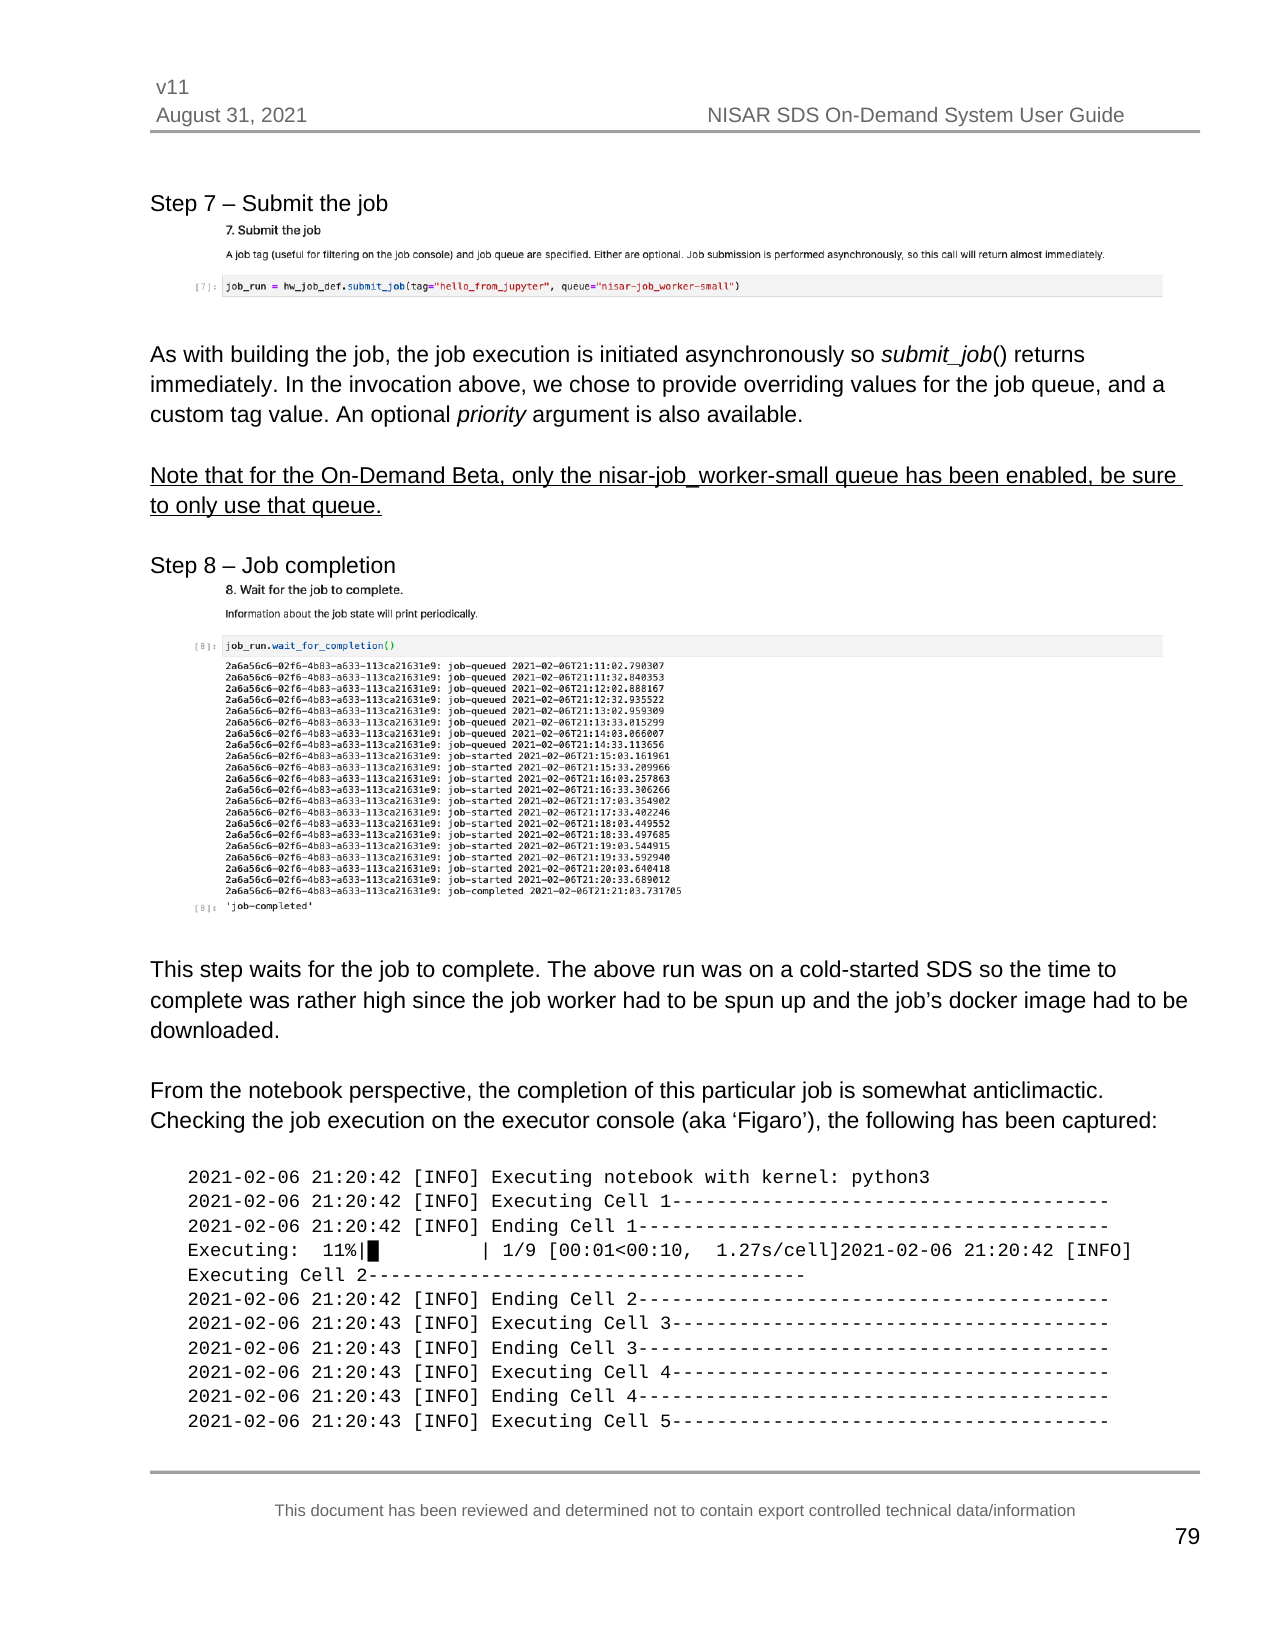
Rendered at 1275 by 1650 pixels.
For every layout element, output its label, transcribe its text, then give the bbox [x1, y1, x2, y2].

text 2021-02-06 21:20:42 [INFO] Executing notebook with kernel: python3 [187, 1168, 1200, 1189]
text Step 7 – Submit the job [150, 190, 1200, 217]
text 2021-02-06 21:20:42 [INFO] Ending Cell 2------------------------------------------ [187, 1290, 1200, 1311]
text Executing: 11%|█ | 1/9 [00:01<00:10, 1.27s/cell]2021-02-06 21:20:42 [INFO] Executing Cell 2--------------------------------------- [187, 1241, 1200, 1287]
text This step waits for the job to complete. The above run was on a cold-started SDS so the time to complete was rather high since the job worker had to be spun up and the job’s docker image had to be downloaded. [150, 956, 1200, 1043]
text 2021-02-06 21:20:42 [INFO] Ending Cell 1------------------------------------------ [187, 1217, 1200, 1238]
picture [187, 220, 1163, 307]
text 2021-02-06 21:20:43 [INFO] Ending Cell 4------------------------------------------ [187, 1387, 1200, 1408]
text 2021-02-06 21:20:43 [INFO] Ending Cell 3------------------------------------------ [187, 1338, 1200, 1360]
text Step 8 – Job completion [150, 552, 1200, 579]
picture [187, 582, 1163, 923]
text From the notebook perspective, the completion of this particular job is somewhat anticlimactic. Checking the job execution on the executor console (aka ‘Figaro’), the following has been captured: [150, 1077, 1200, 1134]
text 2021-02-06 21:20:43 [INFO] Executing Cell 3--------------------------------------- [187, 1314, 1200, 1335]
text 2021-02-06 21:20:43 [INFO] Executing Cell 4--------------------------------------- [187, 1363, 1200, 1384]
text As with building the job, the job execution is initiated asynchronously so submit_job() returns immediately. In the invocation above, we chose to provide overriding values for the job queue, and a custom tag value. An optional priority argument is also available. [150, 341, 1200, 428]
text 2021-02-06 21:20:42 [INFO] Executing Cell 1--------------------------------------- [187, 1192, 1200, 1213]
text 2021-02-06 21:20:43 [INFO] Executing Cell 5--------------------------------------- [187, 1412, 1200, 1433]
text Note that for the On-Demand Beta, only the nisar-job_worker-small queue has been enabled, be sure to only use that queue. [150, 462, 1200, 518]
